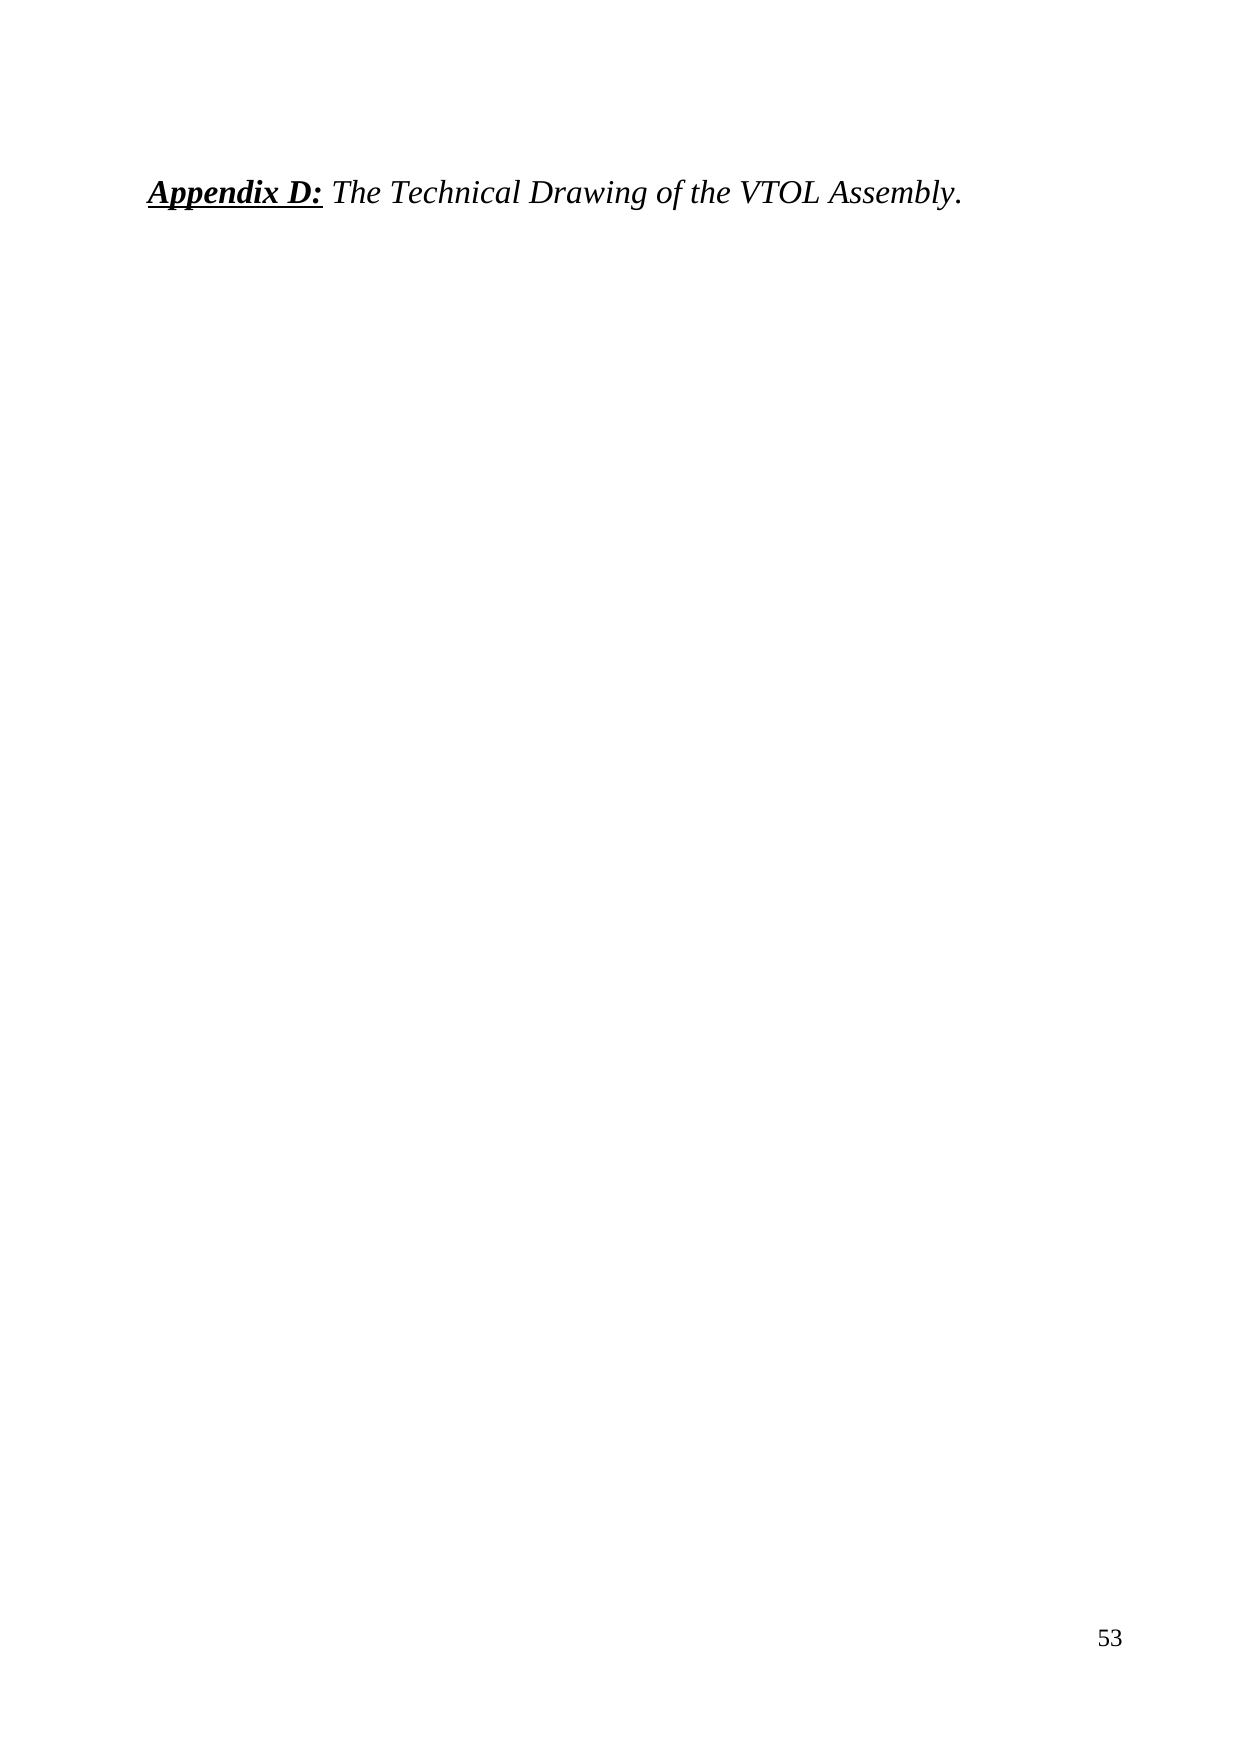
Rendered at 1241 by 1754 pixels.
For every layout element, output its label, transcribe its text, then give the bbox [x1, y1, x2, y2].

subtitle Appendix D: The Technical Drawing of the VTOL Assembly. [148, 173, 1122, 211]
